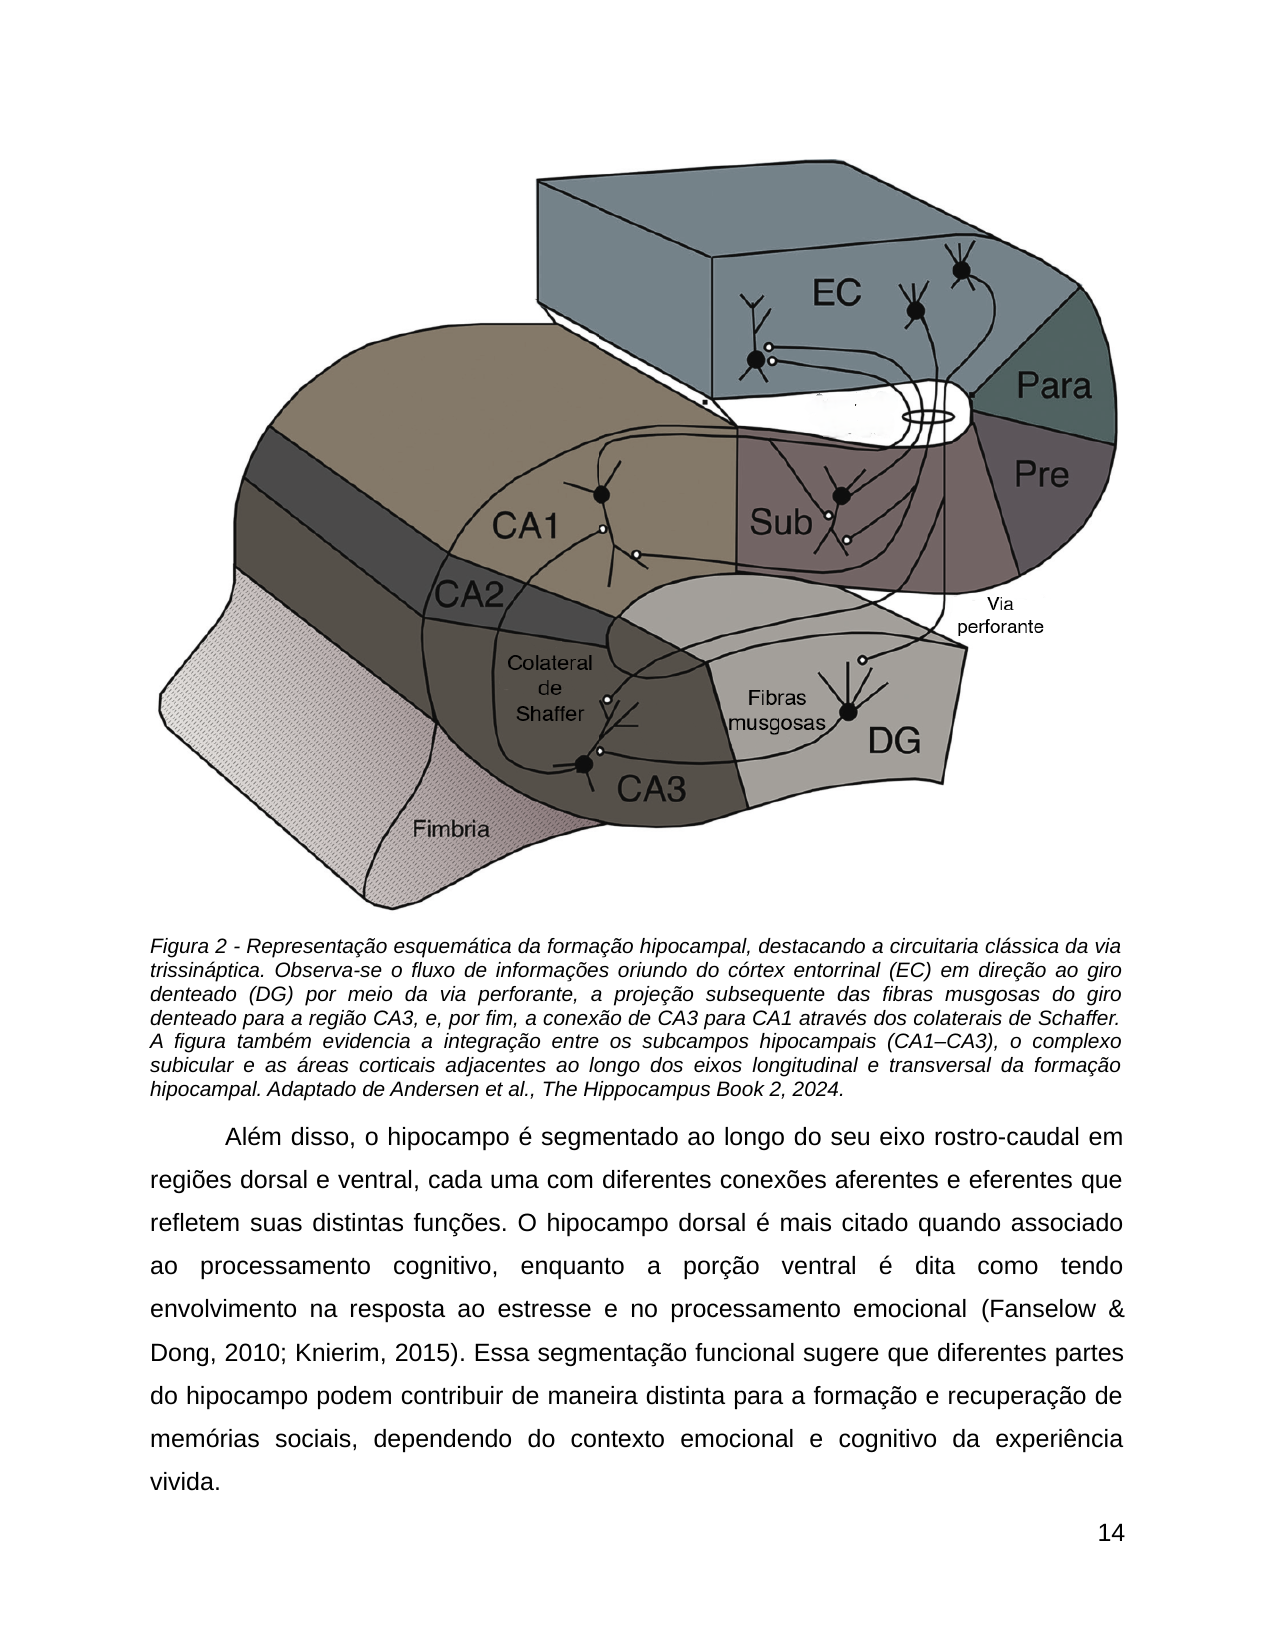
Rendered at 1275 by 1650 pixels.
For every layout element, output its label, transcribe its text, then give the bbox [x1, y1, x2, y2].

text Figura 2 - Representação esquemática da formação hipocampal, destacando a circuitaria clássica da via trissináptica. Observa-se o fluxo de informações oriundo do córtex entorrinal (EC) em direção ao giro denteado (DG) por meio da via perforante, a projeção subsequente das fibras musgosas do giro denteado para a região CA3, e, por fim, a conexão de CA3 para CA1 através dos colaterais de Schaffer. A figura também evidencia a integração entre os subcampos hipocampais (CA1–CA3), o complexo subicular e as áreas corticais adjacentes ao longo dos eixos longitudinal e transversal da formação hipocampal. Adaptado de Andersen et al., The Hippocampus Book 2, 2024. [150, 933, 1125, 1101]
picture [150, 150, 1126, 919]
text Além disso, o hipocampo é segmentado ao longo do seu eixo rostro-caudal em regiões dorsal e ventral, cada uma com diferentes conexões aferentes e eferentes que refletem suas distintas funções. O hipocampo dorsal é mais citado quando associado ao processamento cognitivo, enquanto a porção ventral é dita como tendo envolvimento na resposta ao estresse e no processamento emocional (Fanselow & Dong, 2010; Knierim, 2015). Essa segmentação funcional sugere que diferentes partes do hipocampo podem contribuir de maneira distinta para a formação e recuperação de memórias sociais, dependendo do contexto emocional e cognitivo da experiência vivida. [150, 1122, 1125, 1496]
